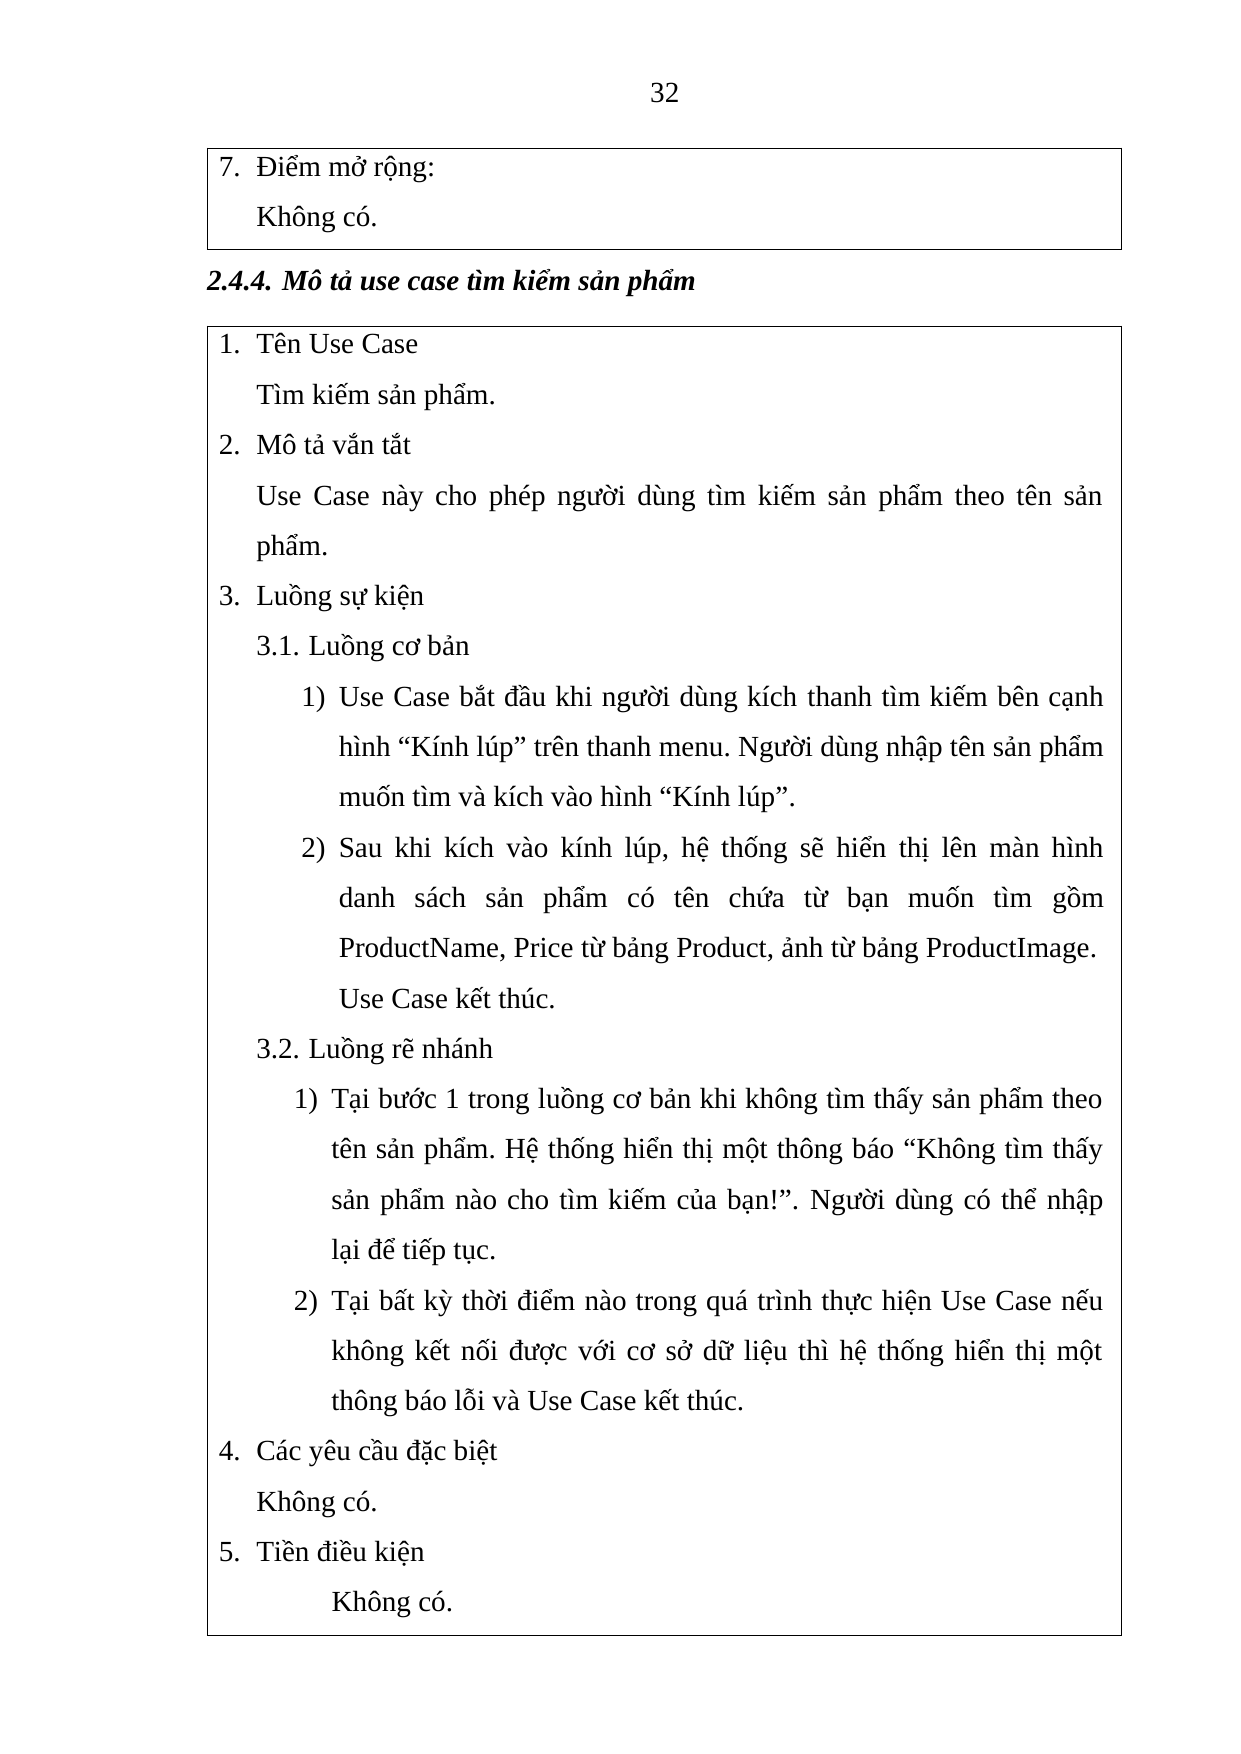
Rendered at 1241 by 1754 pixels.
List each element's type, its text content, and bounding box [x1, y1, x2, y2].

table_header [208, 149, 1121, 249]
list Mô tả use case tìm kiểm sản phẩm [207, 263, 1122, 296]
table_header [208, 327, 1121, 1635]
